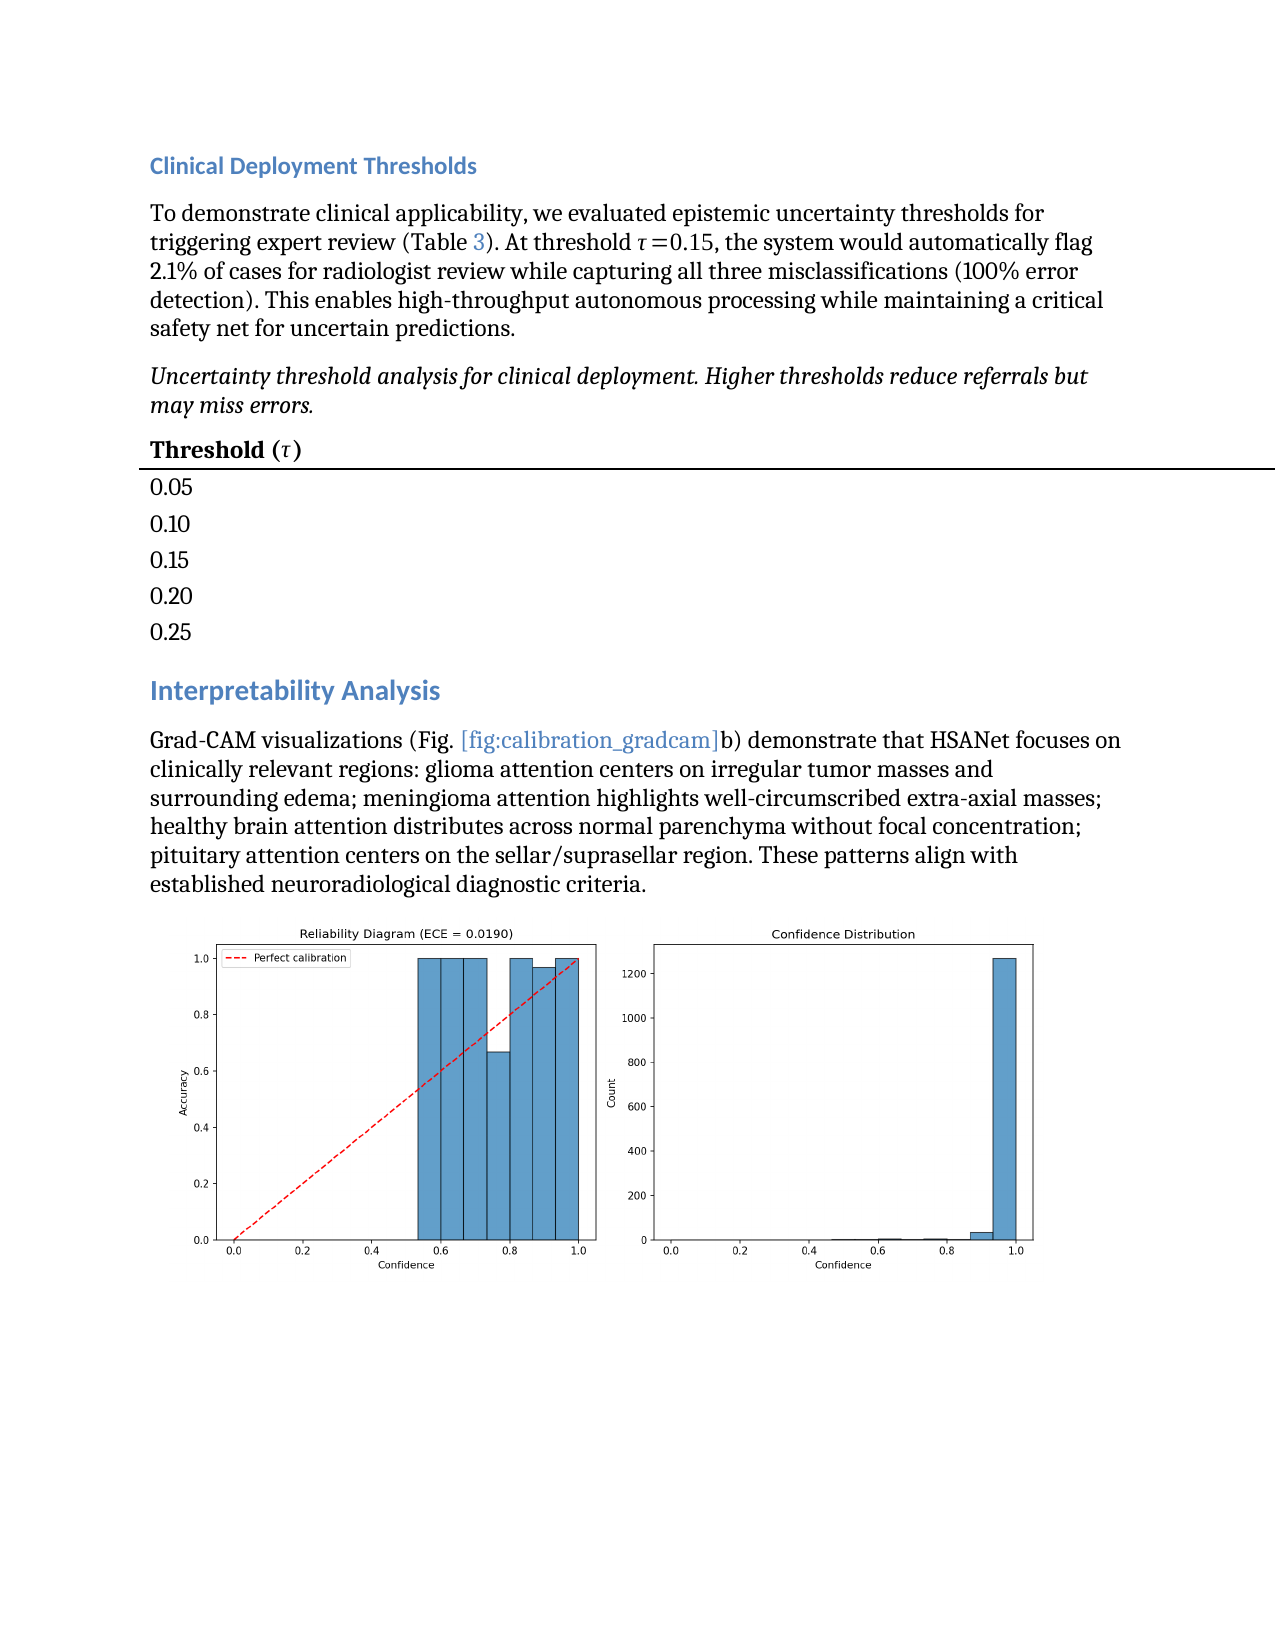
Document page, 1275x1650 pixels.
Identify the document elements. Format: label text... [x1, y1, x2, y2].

picture [168, 917, 1044, 1282]
table_cell 0.20 [139, 578, 1275, 614]
text Uncertainty threshold analysis for clinical deployment. Higher thresholds reduce referrals but may miss errors. [150, 362, 1125, 419]
text To demonstrate clinical applicability, we evaluated epistemic uncertainty thresholds for triggering expert review (Table 3). At threshold , the system would automatically flag 2.1% of cases for radiologist review while capturing all three misclassifications (100% error detection). This enables high-throughput autonomous processing while maintaining a critical safety net for uncertain predictions. [150, 199, 1125, 343]
table_header Threshold () [139, 432, 1275, 468]
text Grad-CAM visualizations (Fig. [fig:calibration_gradcam]b) demonstrate that HSANet focuses on clinically relevant regions: glioma attention centers on irregular tumor masses and surrounding edema; meningioma attention highlights well-circumscribed extra-axial masses; healthy brain attention distributes across normal parenchyma without focal concentration; pituitary attention centers on the sellar/suprasellar region. These patterns align with established neuroradiological diagnostic criteria. [150, 726, 1125, 898]
subtitle Clinical Deployment Thresholds [150, 150, 1125, 181]
table_cell 0.10 [139, 506, 1275, 542]
table_cell 0.25 [139, 615, 1275, 651]
table_cell 0.05 [139, 470, 1275, 506]
subtitle Interpretability Analysis [150, 672, 1125, 707]
table_cell 0.15 [139, 542, 1275, 578]
